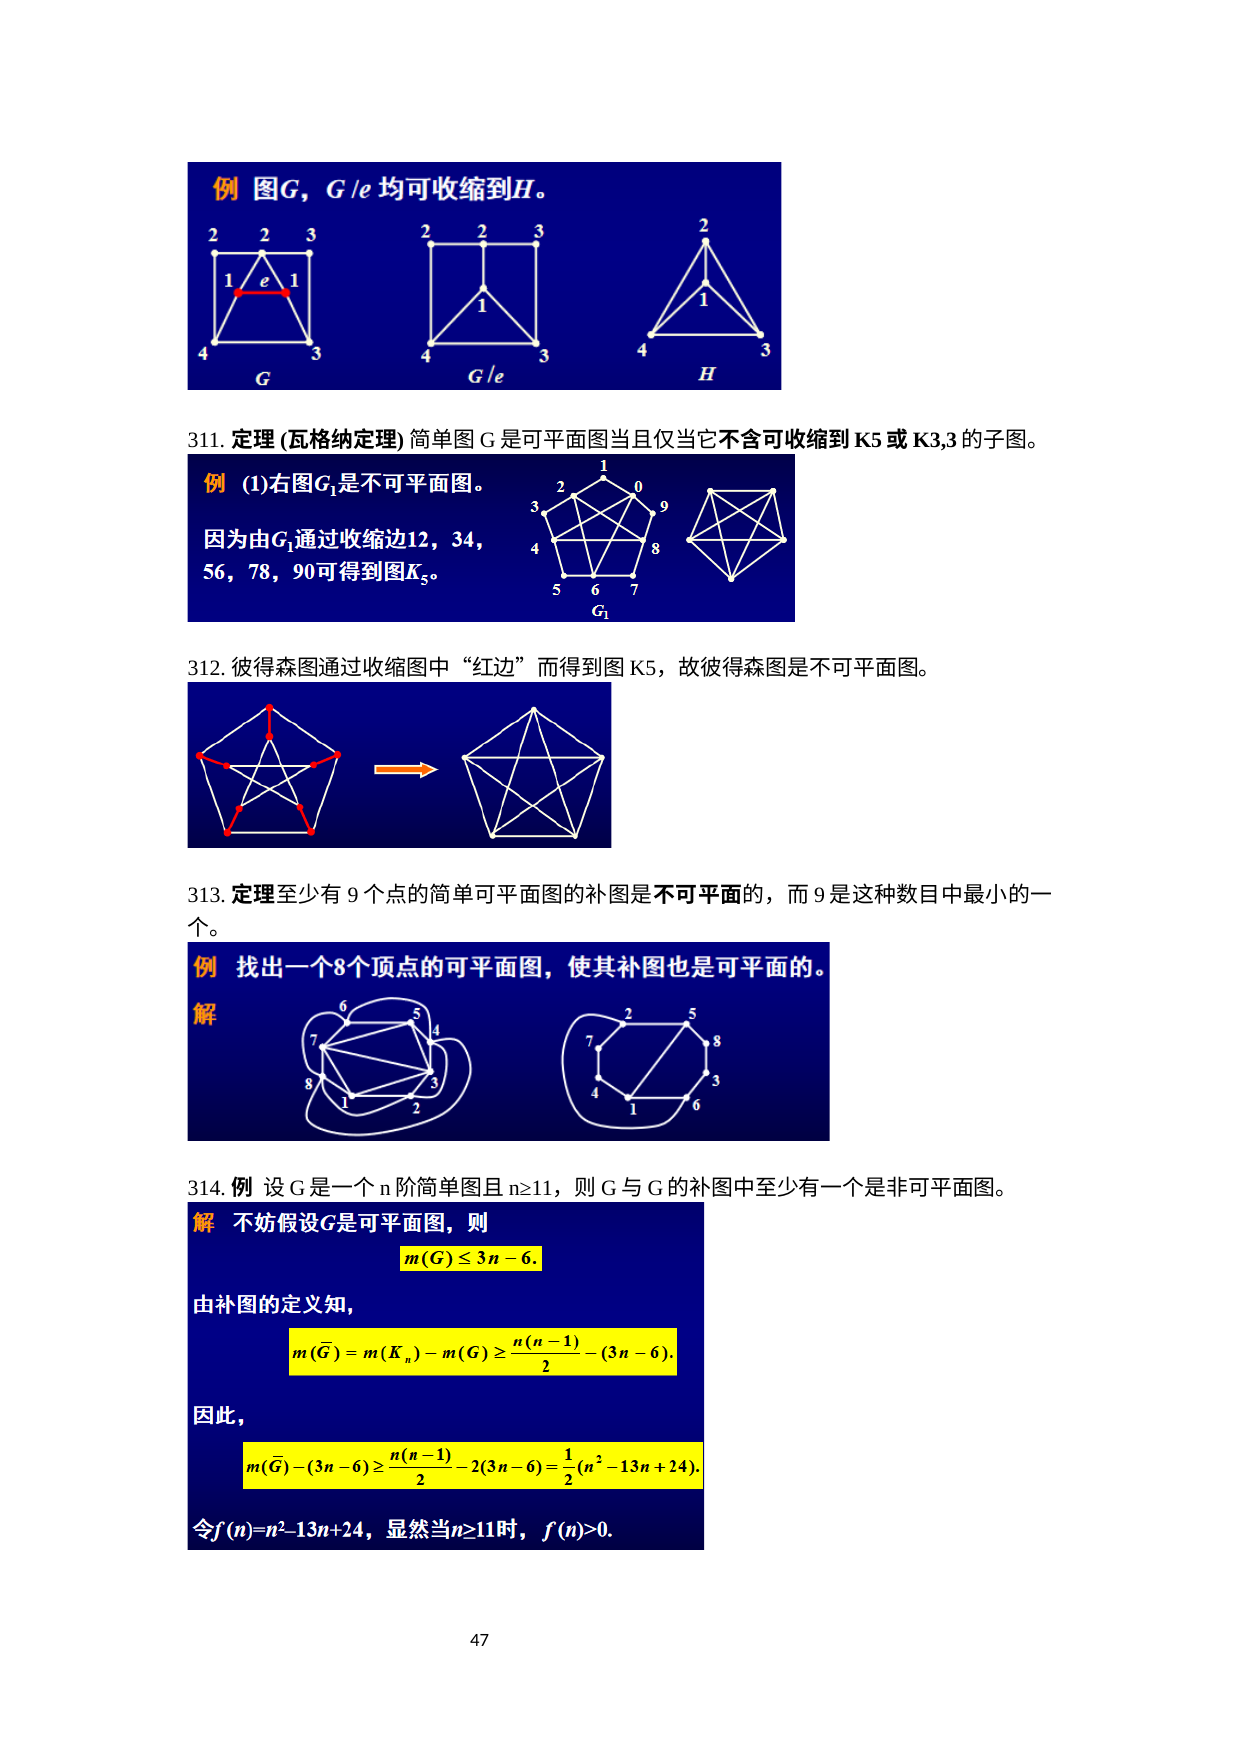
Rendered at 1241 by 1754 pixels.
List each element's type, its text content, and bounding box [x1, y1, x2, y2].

list 定理 (瓦格纳定理) 简单图G是可平面图当且仅当它不含可收缩到K5或K3,3的子图。 [187, 422, 1053, 454]
list 彼得森图通过收缩图中“红边”而得到图K5，故彼得森图是不可平面图。 [187, 649, 1053, 682]
picture [187, 162, 782, 390]
picture [187, 942, 830, 1141]
picture [187, 454, 795, 622]
list 例 设G是一个n阶简单图且n≥11，则G与G的补图中至少有一个是非可平面图。 [187, 1169, 1053, 1202]
picture [187, 1202, 705, 1550]
picture [187, 682, 612, 848]
list 定理至少有9个点的简单可平面图的补图是不可平面的，而9是这种数目中最小的一个。 [187, 877, 1053, 942]
